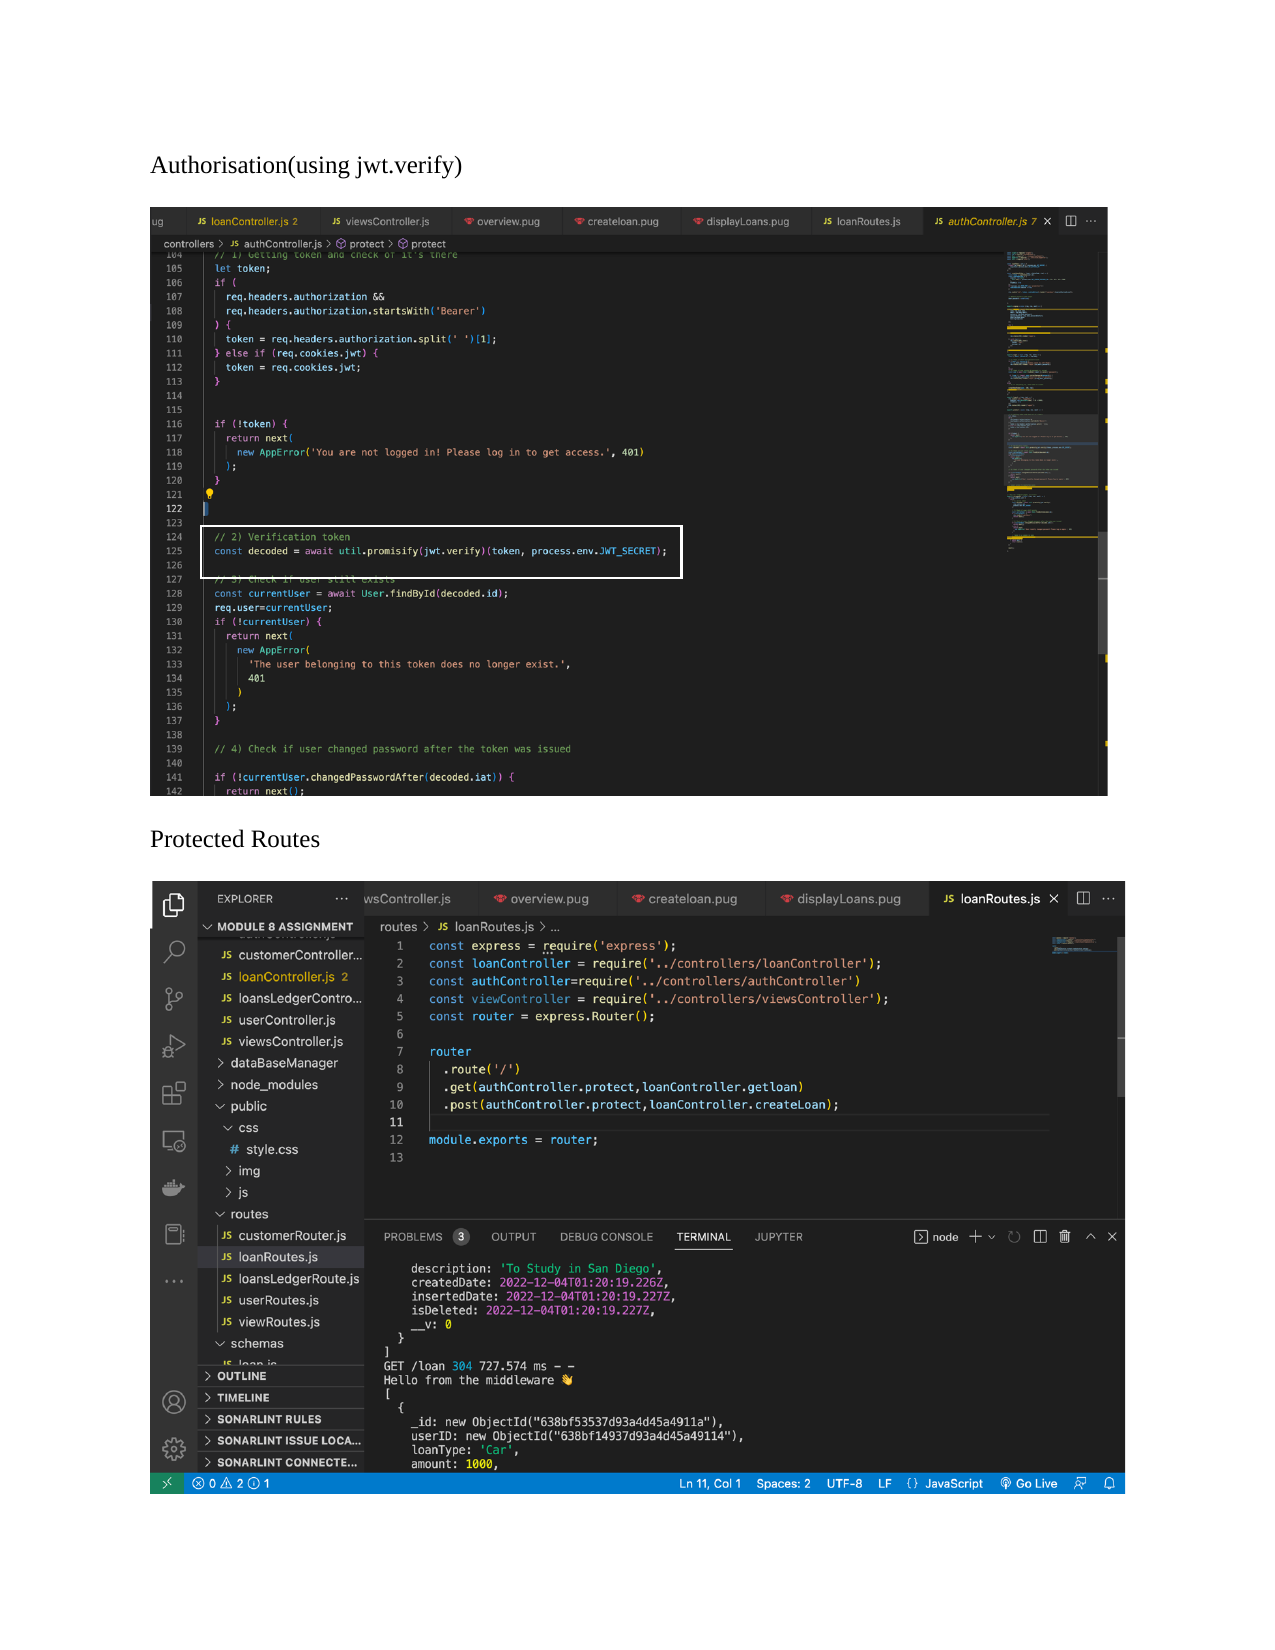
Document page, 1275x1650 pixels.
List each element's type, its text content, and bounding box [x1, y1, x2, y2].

text Authorisation(using jwt.verify) [150, 150, 1125, 179]
picture [150, 207, 1108, 796]
picture [150, 881, 1125, 1494]
